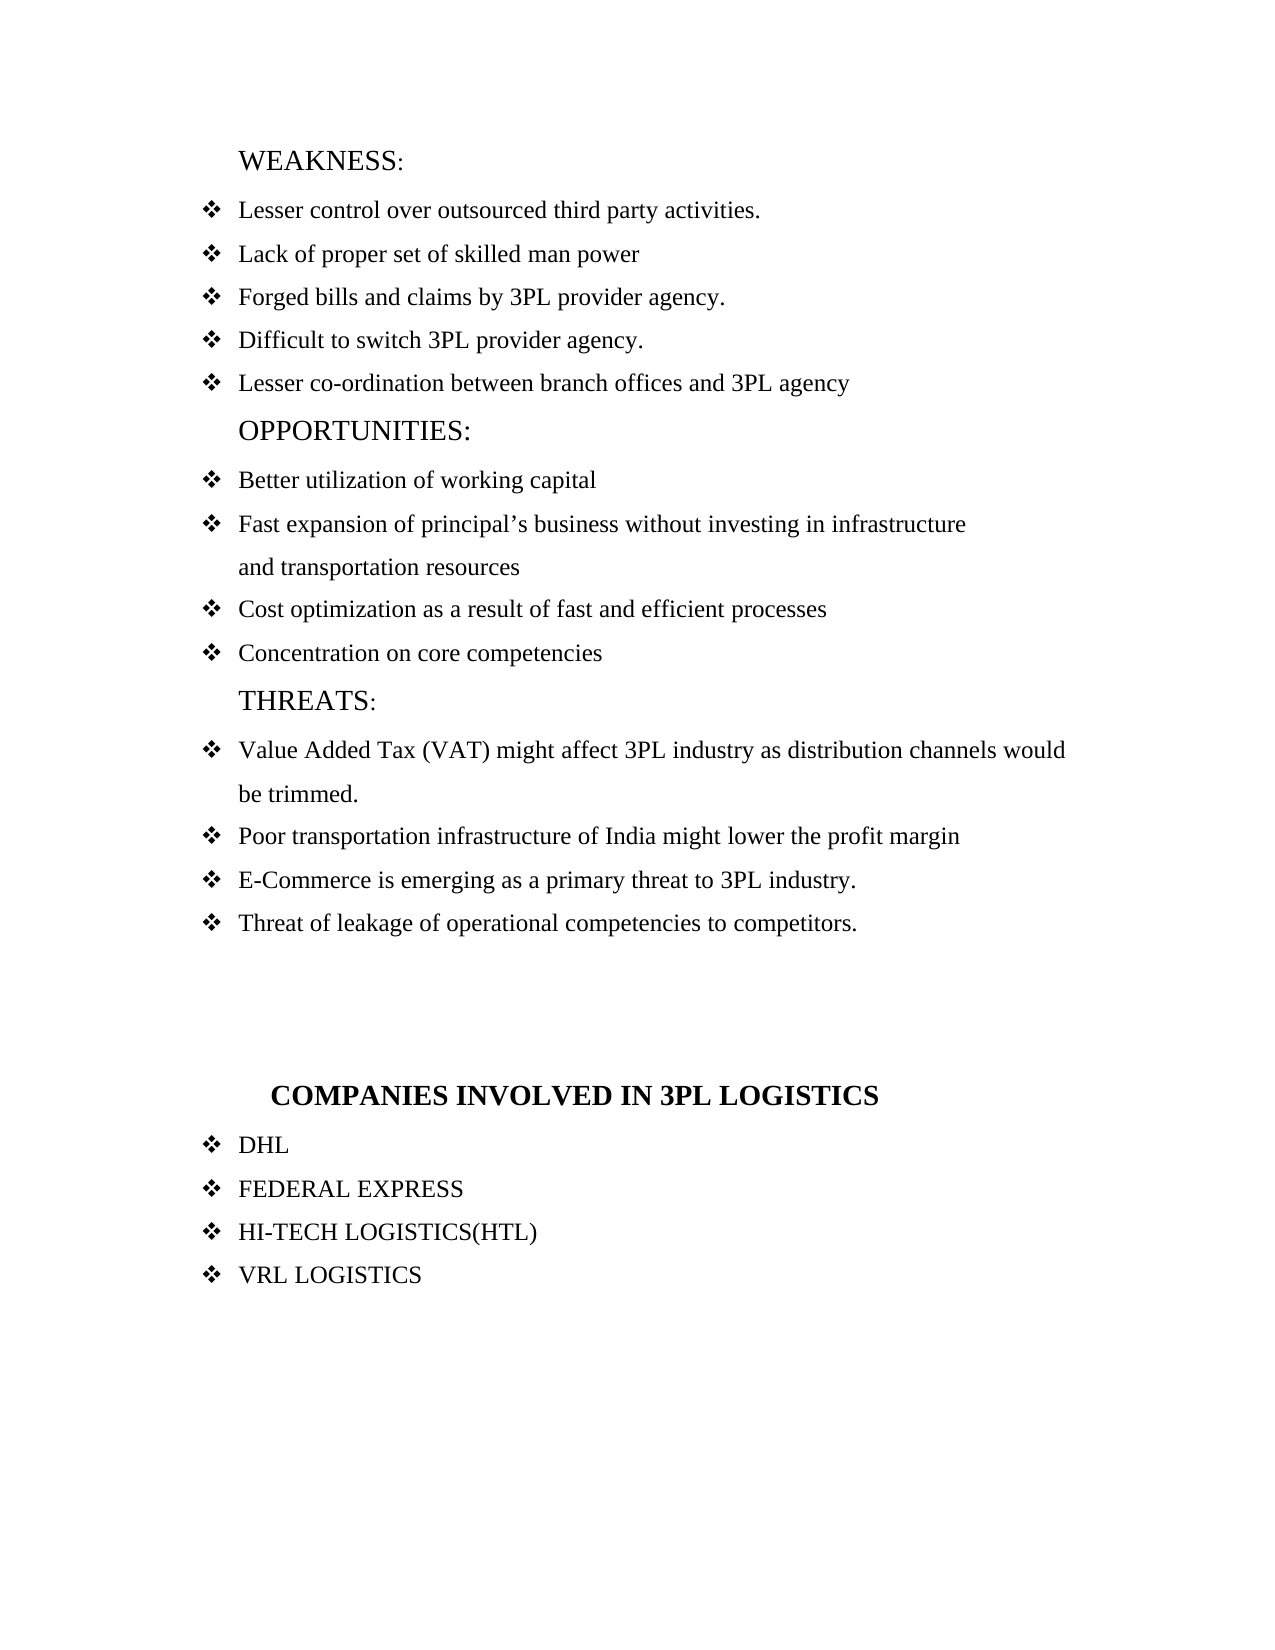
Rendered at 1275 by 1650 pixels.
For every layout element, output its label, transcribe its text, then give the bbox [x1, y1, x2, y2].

list Better utilization of working capital [200, 465, 1154, 494]
text WEAKNESS: [238, 143, 1154, 176]
list Poor transportation infrastructure of India might lower the profit margin [200, 822, 1154, 850]
list E-Commerce is emerging as a primary threat to 3PL industry. [200, 865, 1154, 893]
list Threat of leakage of operational competencies to competitors. [200, 908, 1154, 937]
list Forged bills and claims by 3PL provider agency. [200, 282, 1154, 311]
list VRL LOGISTICS [200, 1260, 1154, 1288]
list Fast expansion of principal’s business without investing in infrastructure and transportation resources [200, 509, 1007, 581]
list Cost optimization as a result of fast and efficient processes [200, 595, 1154, 623]
list Value Added Tax (VAT) might affect 3PL industry as distribution channels would be trimmed. [200, 735, 1094, 807]
list Lack of proper set of skilled man power [200, 239, 1154, 267]
list Lesser co-ordination between branch offices and 3PL agency [200, 368, 1154, 396]
list Lesser control over outsourced third party activities. [200, 195, 1154, 224]
list HI-TECH LOGISTICS(HTL) [200, 1217, 1154, 1246]
list FEDERAL EXPRESS [200, 1174, 1154, 1203]
list Concentration on core competencies [200, 638, 1154, 667]
text THREATS: [238, 683, 1154, 717]
list DHL [200, 1130, 1154, 1159]
text OPPORTUNITIES: [238, 413, 1154, 446]
subtitle COMPANIES INVOLVED IN 3PL LOGISTICS [270, 1078, 1154, 1112]
list Difficult to switch 3PL provider agency. [200, 325, 1154, 353]
